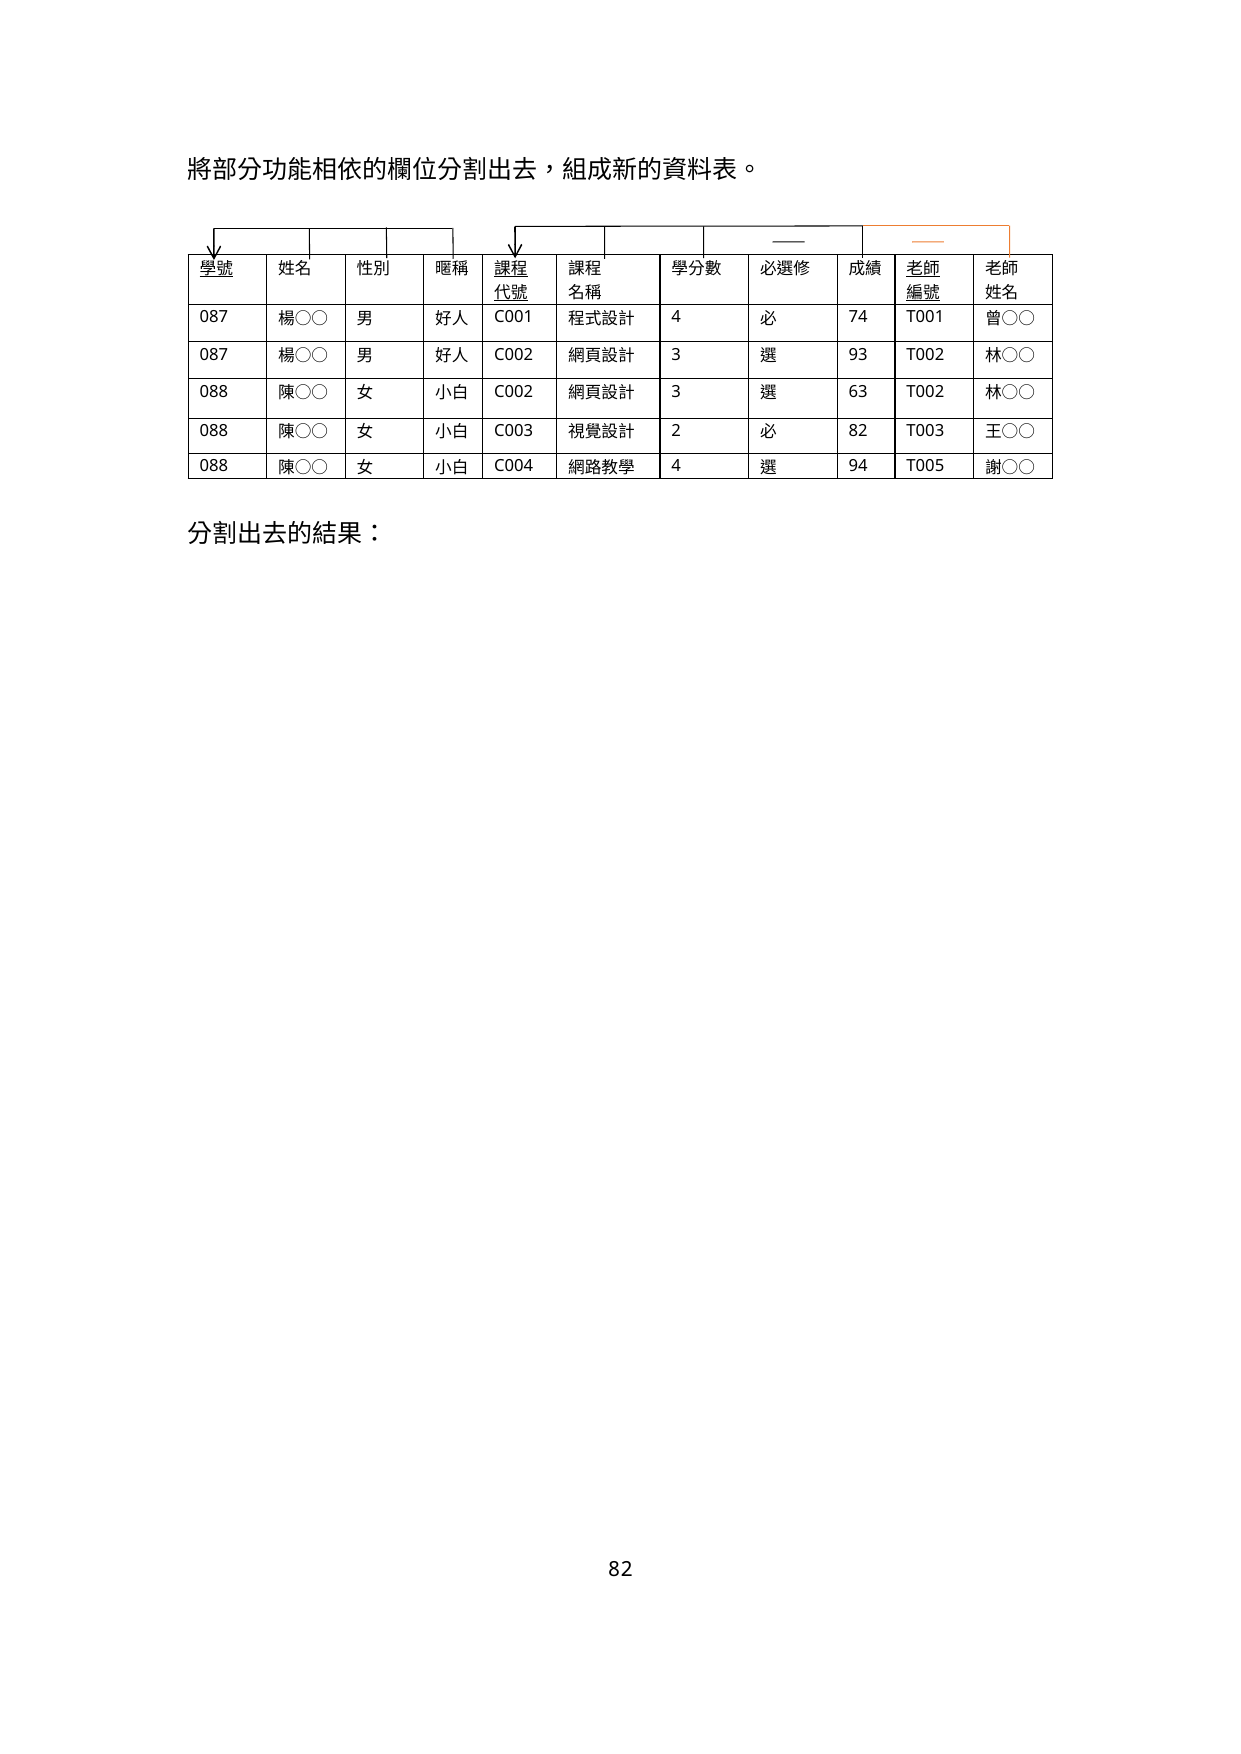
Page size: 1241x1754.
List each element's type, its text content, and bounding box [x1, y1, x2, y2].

table_cell 3 [661, 342, 748, 378]
table_cell T001 [896, 305, 973, 341]
table_cell T002 [896, 379, 973, 417]
table_cell 087 [189, 305, 266, 341]
table_cell 4 [661, 305, 748, 341]
table_cell 088 [189, 454, 266, 478]
table_header 性別 [346, 255, 423, 304]
table_header 姓名 [267, 255, 345, 304]
table_cell 小白 [424, 419, 482, 453]
table_header 老師 姓名 [974, 255, 1052, 304]
table_cell 楊○○ [267, 342, 345, 378]
table_cell C003 [483, 419, 556, 453]
table_cell C004 [483, 454, 556, 478]
table_cell C001 [483, 305, 556, 341]
table_header 老師 編號 [896, 255, 973, 304]
table_cell 林○○ [974, 379, 1052, 417]
table_header 學號 [189, 255, 266, 304]
table_cell 63 [838, 379, 894, 417]
table_cell 選 [749, 454, 837, 478]
table_header 暱稱 [424, 255, 482, 304]
table_cell 4 [661, 454, 748, 478]
table_cell 男 [346, 342, 423, 378]
table_cell 林○○ [974, 342, 1052, 378]
table_cell 曾○○ [974, 305, 1052, 341]
table_header 課程 名稱 [557, 255, 659, 304]
table_cell 女 [346, 379, 423, 417]
table_cell 陳○○ [267, 454, 345, 478]
table_cell 088 [189, 419, 266, 453]
table_cell 93 [838, 342, 894, 378]
text 將部分功能相依的欄位分割出去，組成新的資料表。 [187, 150, 1053, 186]
table_cell 王○○ [974, 419, 1052, 453]
table_cell 必 [749, 305, 837, 341]
table_header 必選修 [749, 255, 837, 304]
table_header 成績 [838, 255, 894, 304]
table_cell 088 [189, 379, 266, 417]
table_cell 82 [838, 419, 894, 453]
table_cell 好人 [424, 342, 482, 378]
text 分割出去的結果： [187, 513, 1053, 549]
table_header 課程 代號 [483, 255, 556, 304]
table_cell 選 [749, 379, 837, 417]
table_cell 2 [661, 419, 748, 453]
table_cell 楊○○ [267, 305, 345, 341]
table_cell 網路教學 [557, 454, 659, 478]
table_header 學分數 [661, 255, 748, 304]
table_cell 女 [346, 454, 423, 478]
table_cell 程式設計 [557, 305, 659, 341]
table_cell 小白 [424, 454, 482, 478]
table_cell 3 [661, 379, 748, 417]
table_cell 女 [346, 419, 423, 453]
table_cell 網頁設計 [557, 379, 659, 417]
table_cell 謝○○ [974, 454, 1052, 478]
table_cell 必 [749, 419, 837, 453]
table_cell 好人 [424, 305, 482, 341]
table_cell C002 [483, 379, 556, 417]
table_cell 小白 [424, 379, 482, 417]
table_cell T003 [896, 419, 973, 453]
table_cell 94 [838, 454, 894, 478]
table_cell 74 [838, 305, 894, 341]
table_cell 陳○○ [267, 379, 345, 417]
table_cell T005 [896, 454, 973, 478]
table_cell 男 [346, 305, 423, 341]
table_cell C002 [483, 342, 556, 378]
table_cell 網頁設計 [557, 342, 659, 378]
table_cell T002 [896, 342, 973, 378]
table_cell 087 [189, 342, 266, 378]
table_cell 陳○○ [267, 419, 345, 453]
table_cell 選 [749, 342, 837, 378]
table_cell 視覺設計 [557, 419, 659, 453]
